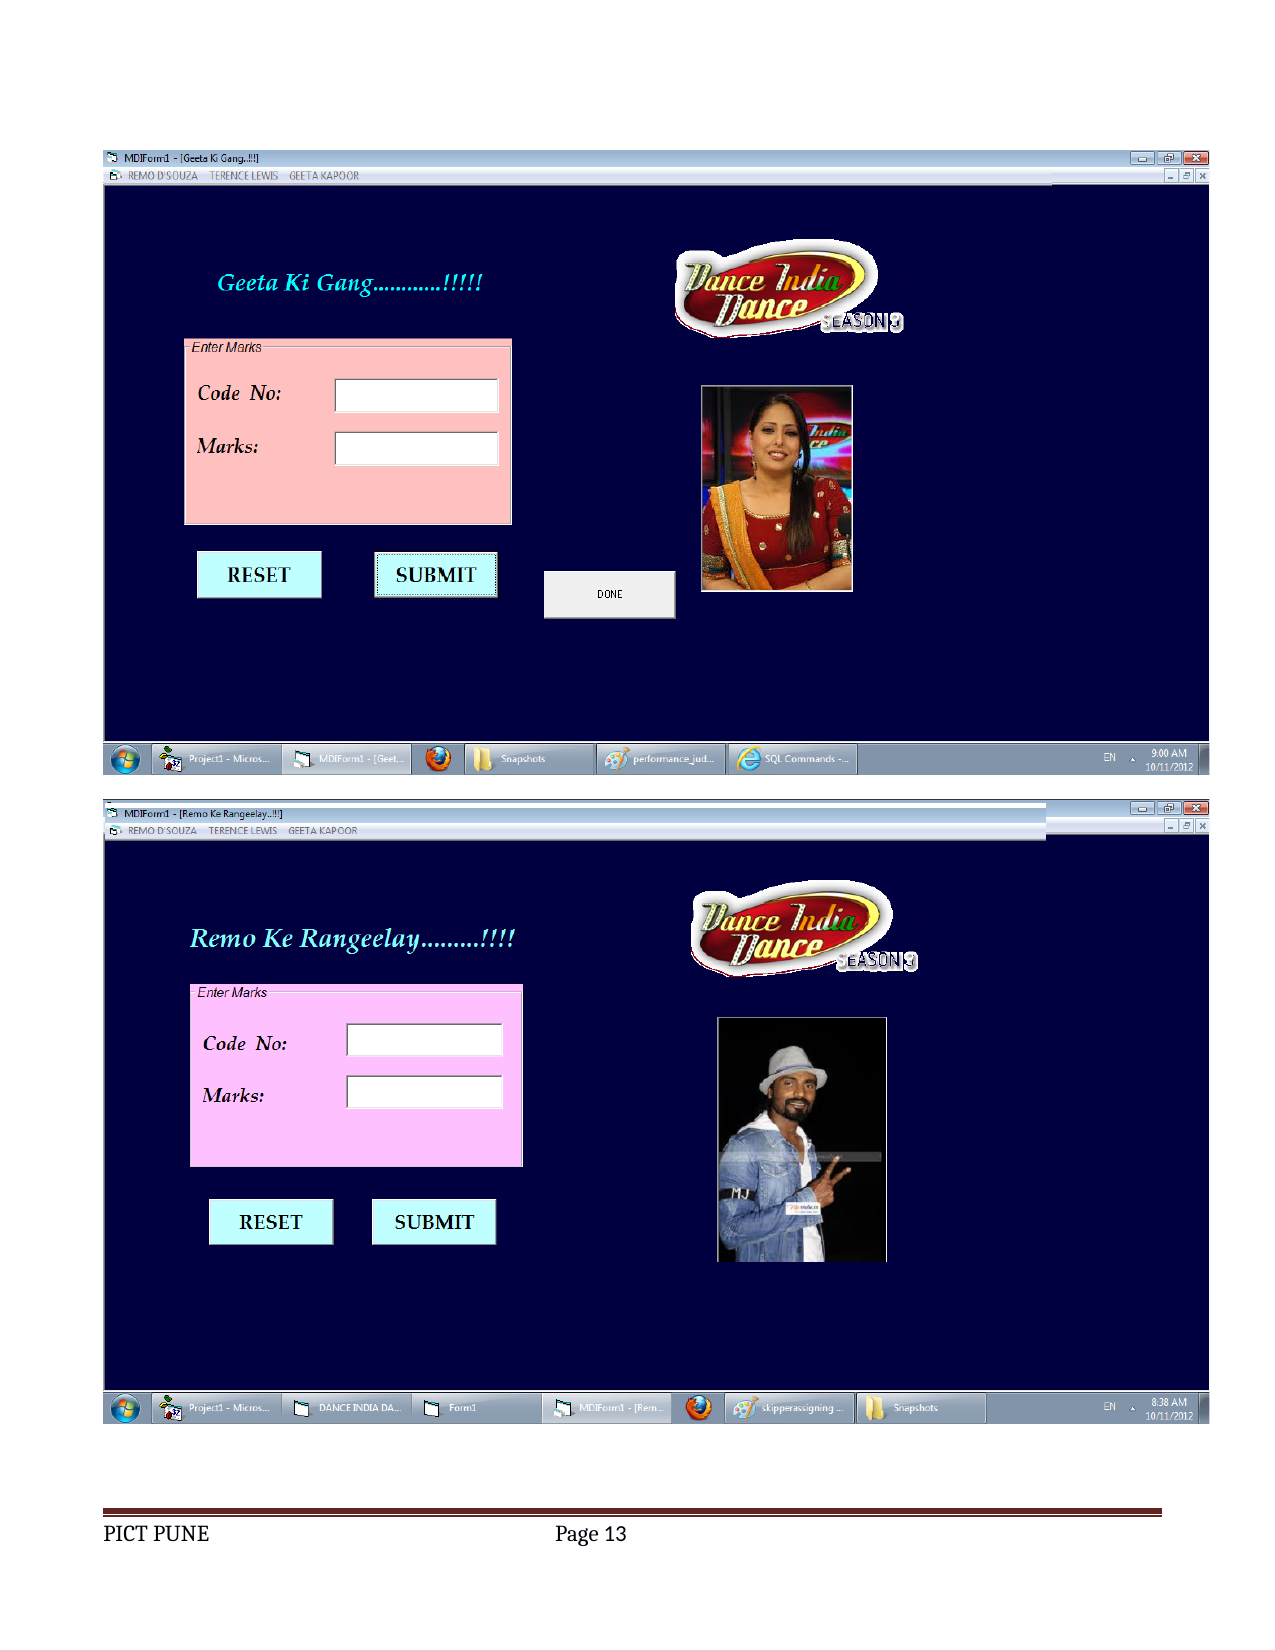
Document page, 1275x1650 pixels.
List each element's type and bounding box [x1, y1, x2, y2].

picture [103, 799, 1210, 1424]
picture [103, 150, 1210, 775]
